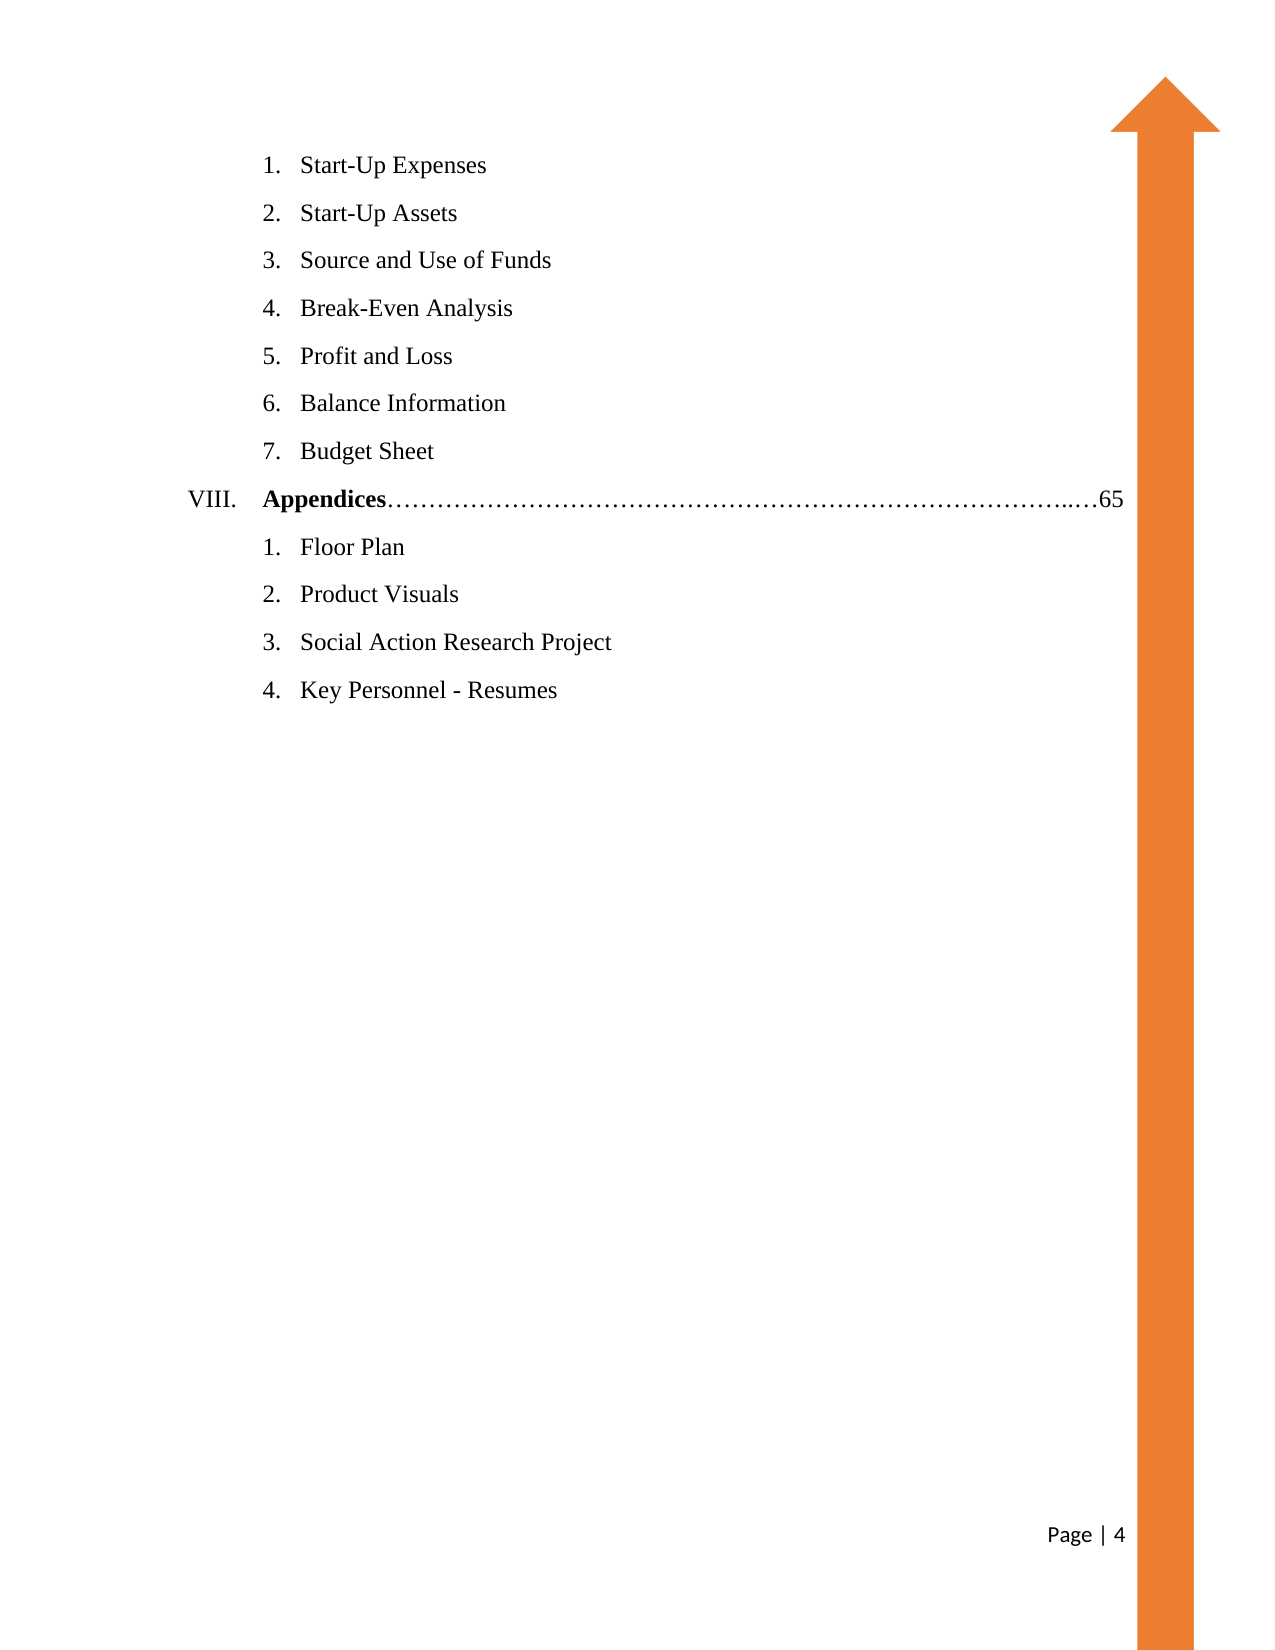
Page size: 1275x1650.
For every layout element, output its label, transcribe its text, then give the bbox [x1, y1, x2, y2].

list Floor Plan [262, 532, 1125, 560]
list Profit and Loss [262, 341, 1125, 369]
list Product Visuals [262, 579, 1125, 608]
list Budget Sheet [262, 436, 1125, 465]
list Social Action Research Project [262, 627, 1125, 656]
list Key Personnel - Resumes [262, 675, 1125, 703]
list Appendices………………………………………………………………………..…65 [187, 484, 1125, 513]
list Start-Up Assets [262, 198, 1125, 226]
list Start-Up Expenses [262, 150, 1125, 179]
list Break-Even Analysis [262, 293, 1125, 322]
list Source and Use of Funds [262, 245, 1125, 274]
list Balance Information [262, 388, 1125, 417]
